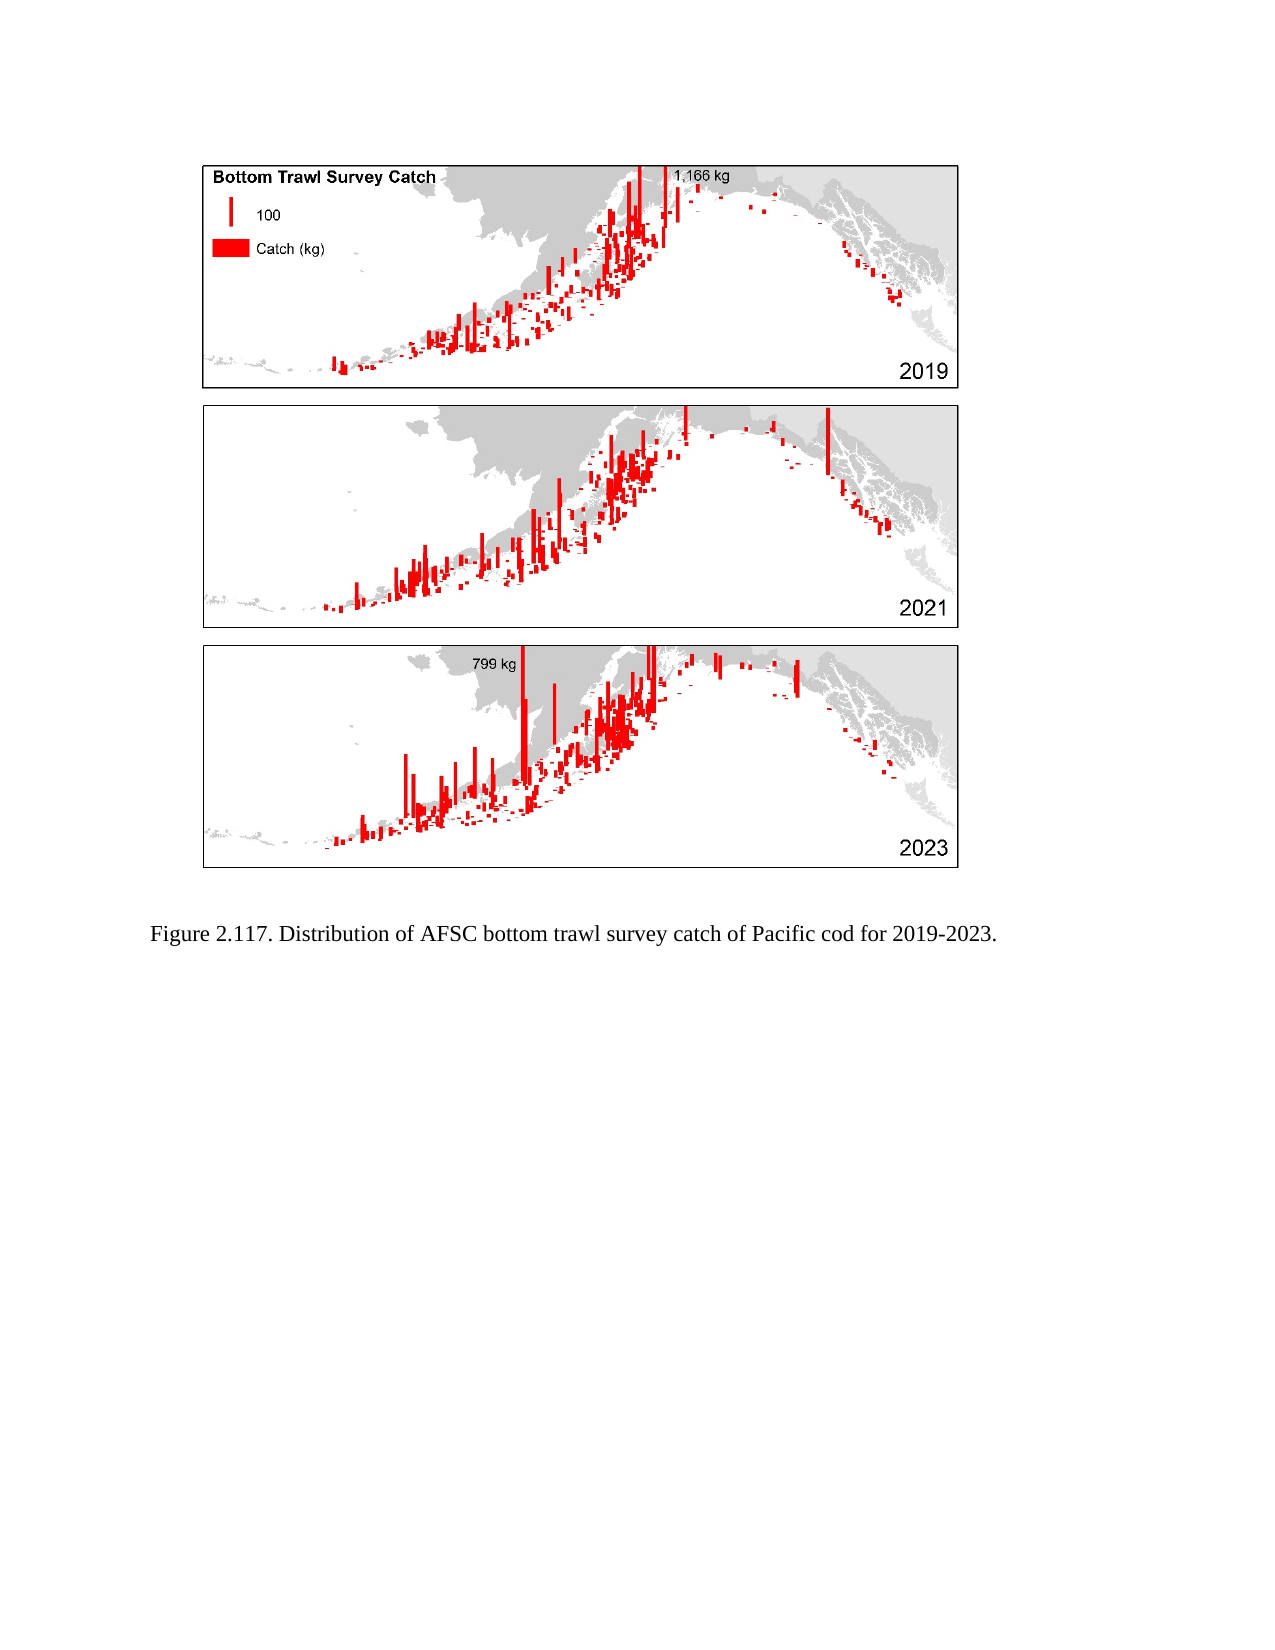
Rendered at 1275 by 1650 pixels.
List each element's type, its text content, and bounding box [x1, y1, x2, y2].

picture [150, 150, 1125, 904]
subtitle Figure 2.17. Distribution of AFSC bottom trawl survey catch of Pacific cod for 2019-2023. [150, 920, 1125, 946]
